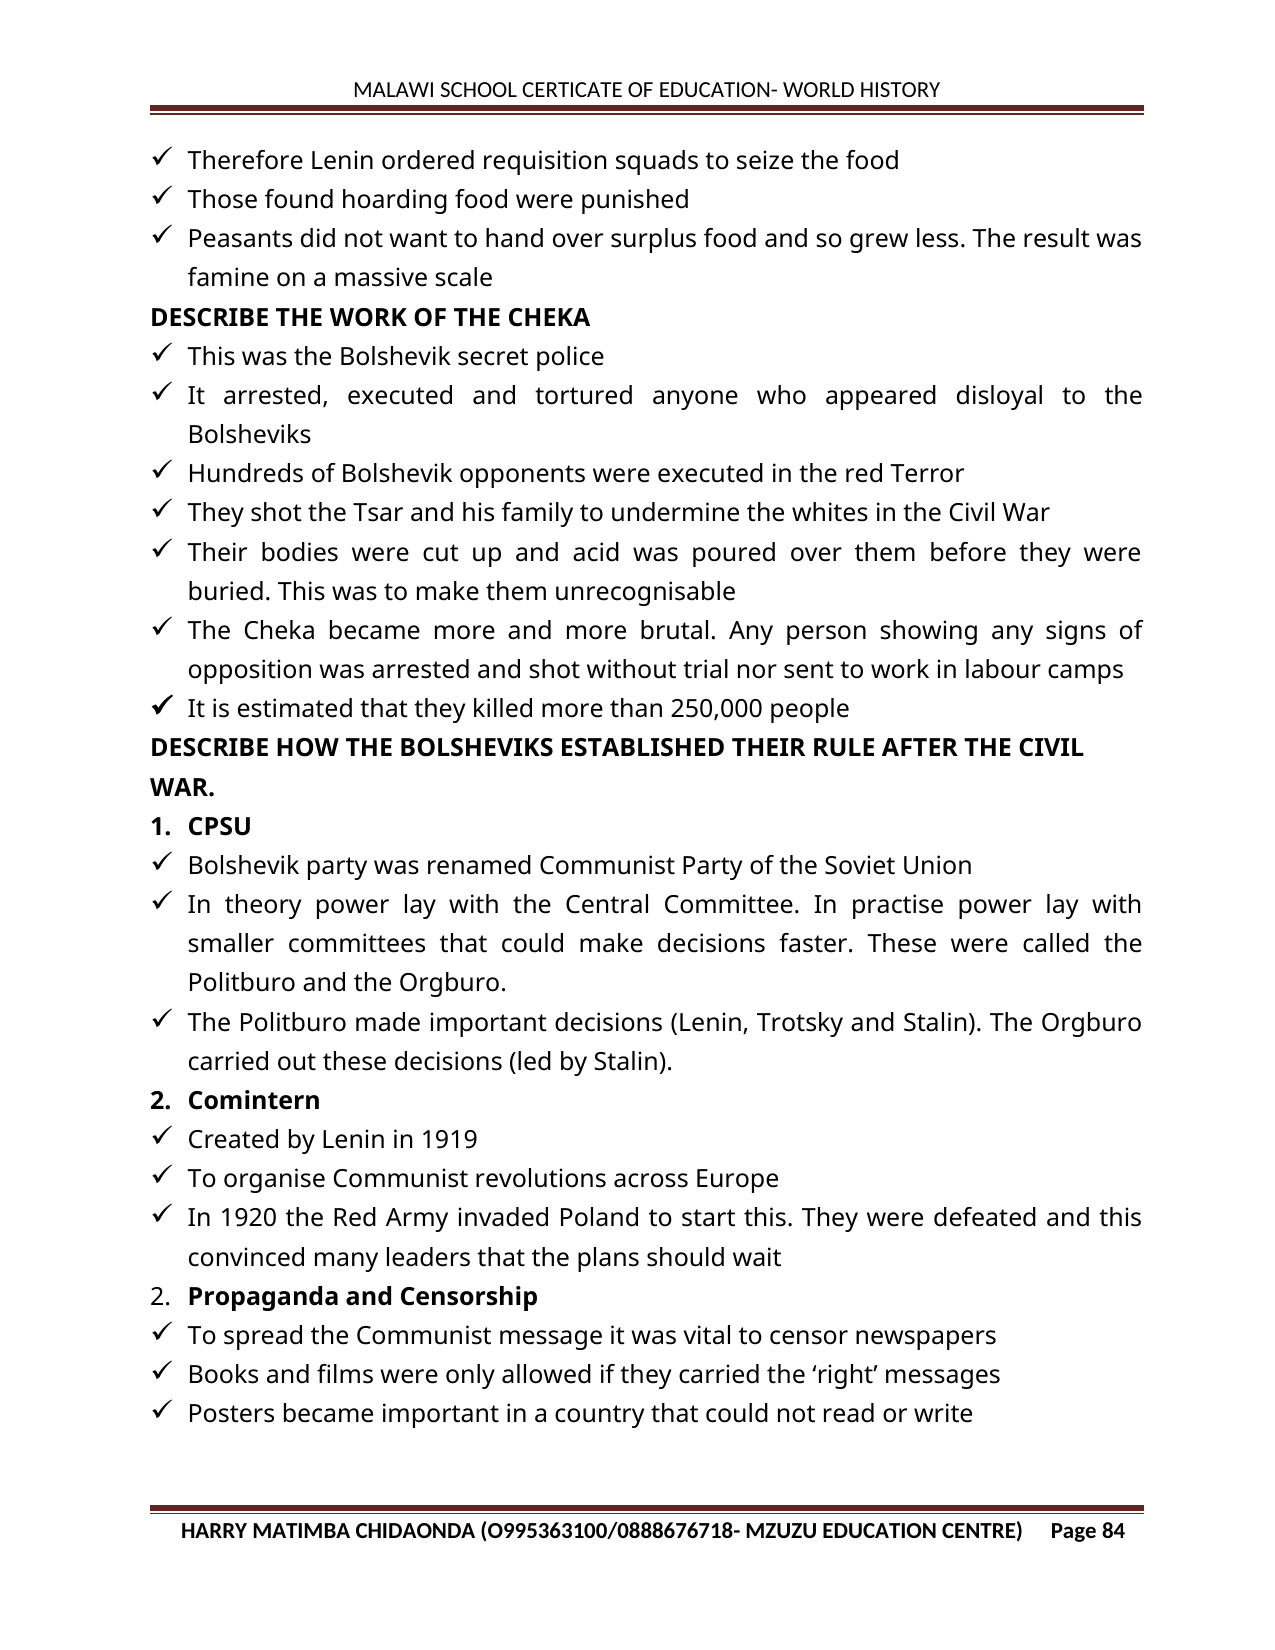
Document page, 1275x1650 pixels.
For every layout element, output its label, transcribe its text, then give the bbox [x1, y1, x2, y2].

list It arrested, executed and tortured anyone who appeared disloyal to the Bolsheviks [150, 377, 1144, 451]
list Their bodies were cut up and acid was poured over them before they were buried. This was to make them unrecognisable [150, 534, 1144, 607]
list Comintern [150, 1082, 1144, 1117]
text DESCRIBE HOW THE BOLSHEVIKS ESTABLISHED THEIR RULE AFTER THE CIVIL WAR. [150, 730, 1144, 803]
list Propaganda and Censorship [150, 1278, 1144, 1312]
list Posters became important in a country that could not read or write [150, 1396, 1144, 1430]
list They shot the Tsar and his family to undermine the whites in the Civil War [150, 495, 1144, 529]
list Peasants did not want to hand over surplus food and so grew less. The result was famine on a massive scale [150, 221, 1144, 294]
list Those found hoarding food were punished [150, 182, 1144, 216]
list To spread the Communist message it was vital to censor newspapers [150, 1317, 1144, 1352]
list To organise Communist revolutions across Europe [150, 1161, 1144, 1195]
list In theory power lay with the Central Committee. In practise power lay with smaller committees that could make decisions faster. These were called the Politburo and the Orgburo. [150, 887, 1144, 999]
list Therefore Lenin ordered requisition squads to seize the food [150, 142, 1144, 177]
list The Cheka became more and more brutal. Any person showing any signs of opposition was arrested and shot without trial nor sent to work in labour camps [150, 612, 1144, 686]
text DESCRIBE THE WORK OF THE CHEKA [150, 299, 1144, 333]
list In 1920 the Red Army invaded Poland to start this. They were defeated and this convinced many leaders that the plans should wait [150, 1200, 1144, 1273]
list Created by Lenin in 1919 [150, 1122, 1144, 1156]
list It is estimated that they killed more than 250,000 people [150, 691, 1144, 725]
list Bolshevik party was renamed Communist Party of the Soviet Union [150, 847, 1144, 882]
list The Politburo made important decisions (Lenin, Trotsky and Stalin). The Orgburo carried out these decisions (led by Stalin). [150, 1004, 1144, 1077]
list This was the Bolshevik secret police [150, 338, 1144, 372]
list CPSU [150, 808, 1144, 842]
list Books and films were only allowed if they carried the ‘right’ messages [150, 1357, 1144, 1391]
list Hundreds of Bolshevik opponents were executed in the red Terror [150, 456, 1144, 490]
